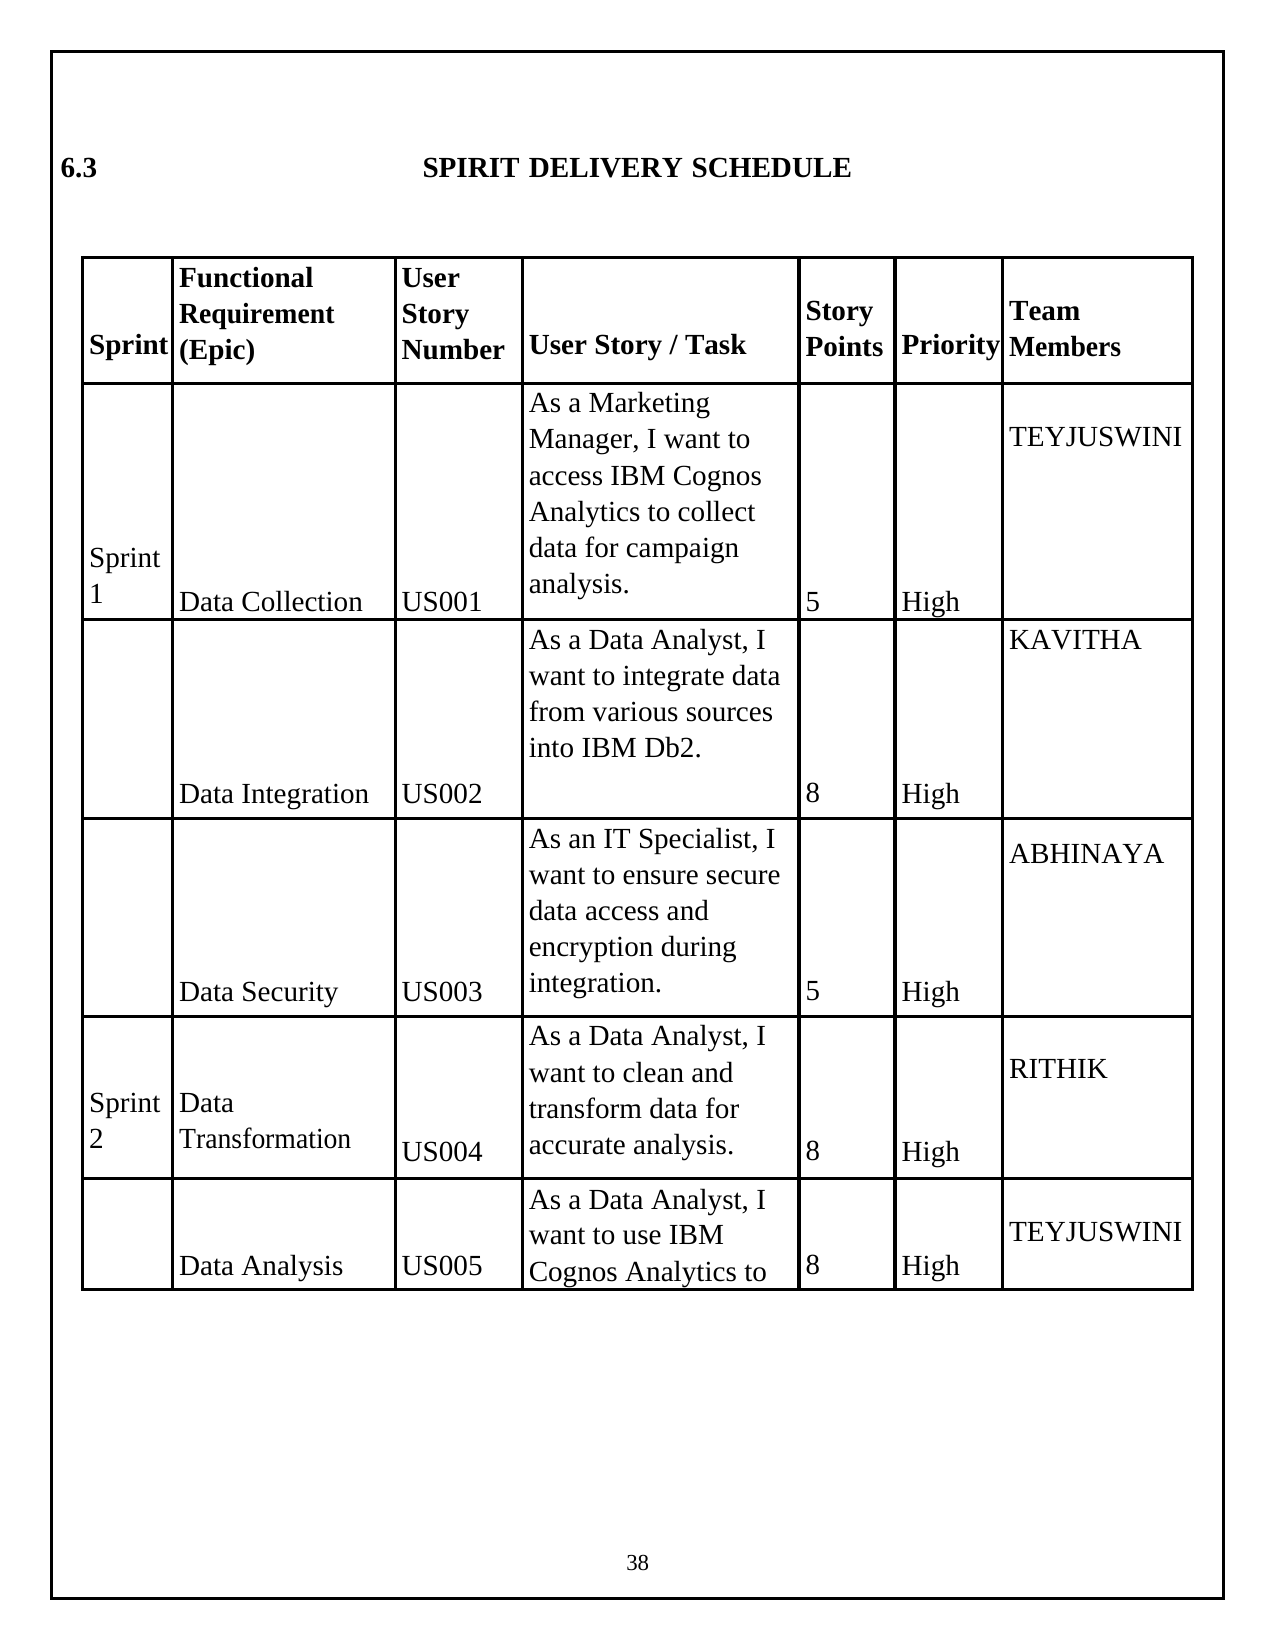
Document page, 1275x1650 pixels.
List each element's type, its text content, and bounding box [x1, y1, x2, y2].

table_cell US003 [397, 820, 521, 1015]
table_cell High [897, 621, 1001, 817]
table_cell 5 [801, 385, 893, 618]
table_cell Data Analysis [174, 1180, 394, 1287]
table_cell Data Integration [174, 621, 394, 817]
table_header User Story / Task [524, 259, 797, 382]
table_cell KAVITHA [1004, 621, 1191, 817]
table_cell 8 [801, 621, 893, 817]
table_cell Data Security [174, 820, 394, 1015]
table_cell 8 [801, 1180, 893, 1287]
table_cell As a Data Analyst, I want to clean and transform data for accurate analysis. [524, 1018, 797, 1177]
table_cell RITHIK [1004, 1018, 1191, 1177]
table_header Story Points [801, 259, 893, 382]
table_cell ABHINAYA [1004, 820, 1191, 1015]
table_cell [84, 621, 171, 817]
table_cell As a Data Analyst, I want to integrate data from various sources into IBM Db2. [524, 621, 797, 817]
table_cell As an IT Specialist, I want to ensure secure data access and encryption during integration. [524, 820, 797, 1015]
table_cell US002 [397, 621, 521, 817]
table_header Functional Requirement (Epic) [174, 259, 394, 382]
table_cell US005 [397, 1180, 521, 1287]
table_cell [84, 820, 171, 1015]
table_header Priority [897, 259, 1001, 382]
table_cell As a Data Analyst, I want to use IBM Cognos Analytics to [524, 1180, 797, 1287]
table_cell US004 [397, 1018, 521, 1177]
table_cell High [897, 1018, 1001, 1177]
table_cell 5 [801, 820, 893, 1015]
table_cell As a Marketing Manager, I want to access IBM Cognos Analytics to collect data for campaign analysis. [524, 385, 797, 618]
list SPIRIT DELIVERY SCHEDULE [60, 150, 1177, 183]
table_header Team Members [1004, 259, 1191, 382]
table_cell TEYJUSWINI [1004, 1180, 1191, 1287]
table_cell TEYJUSWINI [1004, 385, 1191, 618]
table_cell Sprint 1 [84, 385, 171, 618]
table_cell Data Transformation [174, 1018, 394, 1177]
table_cell High [897, 820, 1001, 1015]
table_cell Sprint 2 [84, 1018, 171, 1177]
table_cell High [897, 1180, 1001, 1287]
table_cell Data Collection [174, 385, 394, 618]
table_header User Story Number [397, 259, 521, 382]
table_cell [84, 1180, 171, 1287]
table_header Sprint [84, 259, 171, 382]
table_cell 8 [801, 1018, 893, 1177]
table_cell High [897, 385, 1001, 618]
table_cell US001 [397, 385, 521, 618]
